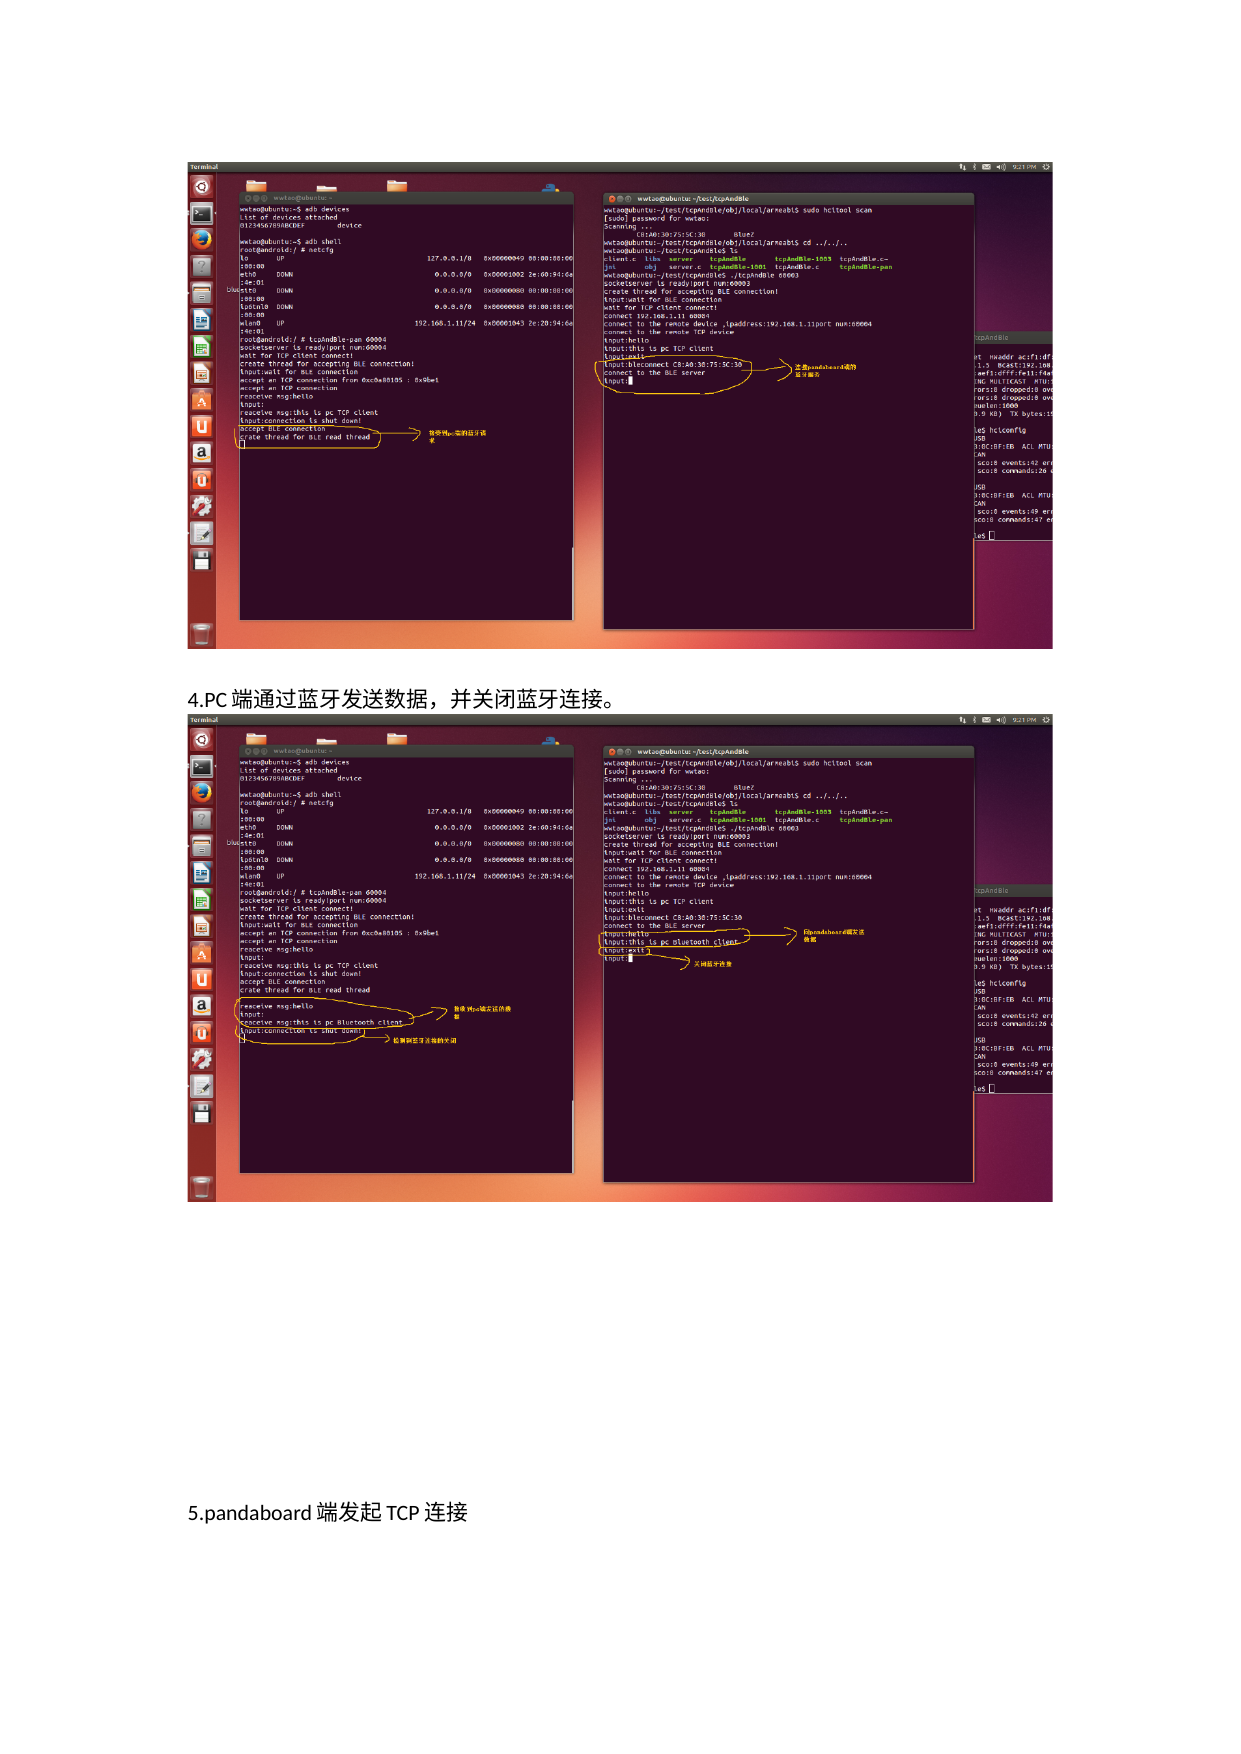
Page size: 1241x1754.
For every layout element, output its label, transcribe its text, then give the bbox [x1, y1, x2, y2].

text 5.pandaboard端发起TCP连接 [187, 1494, 1053, 1527]
text 4.PC端通过蓝牙发送数据，并关闭蓝牙连接。 [187, 682, 1053, 714]
picture [187, 714, 1053, 1202]
picture [187, 162, 1053, 649]
